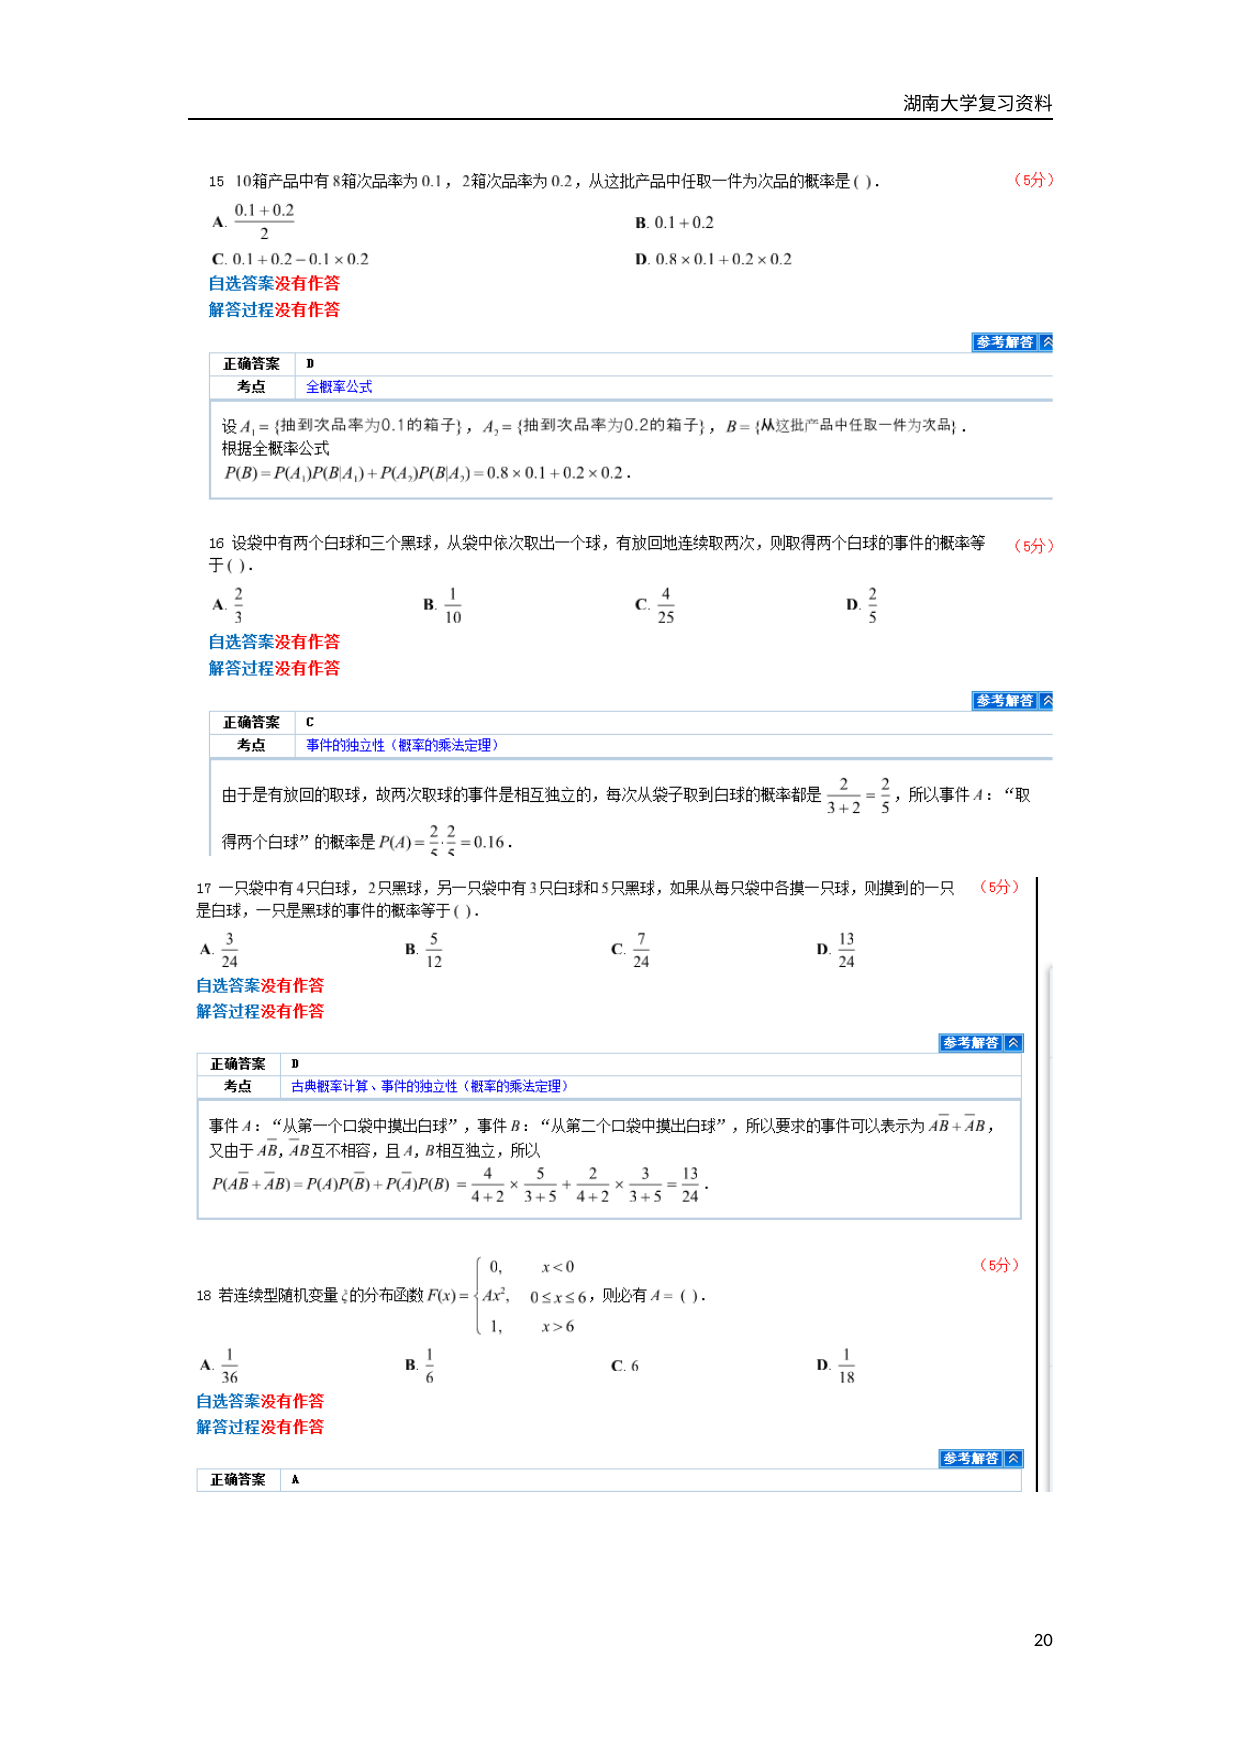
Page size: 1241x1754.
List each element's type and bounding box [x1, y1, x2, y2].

picture [187, 162, 1053, 856]
picture [187, 877, 1053, 1492]
